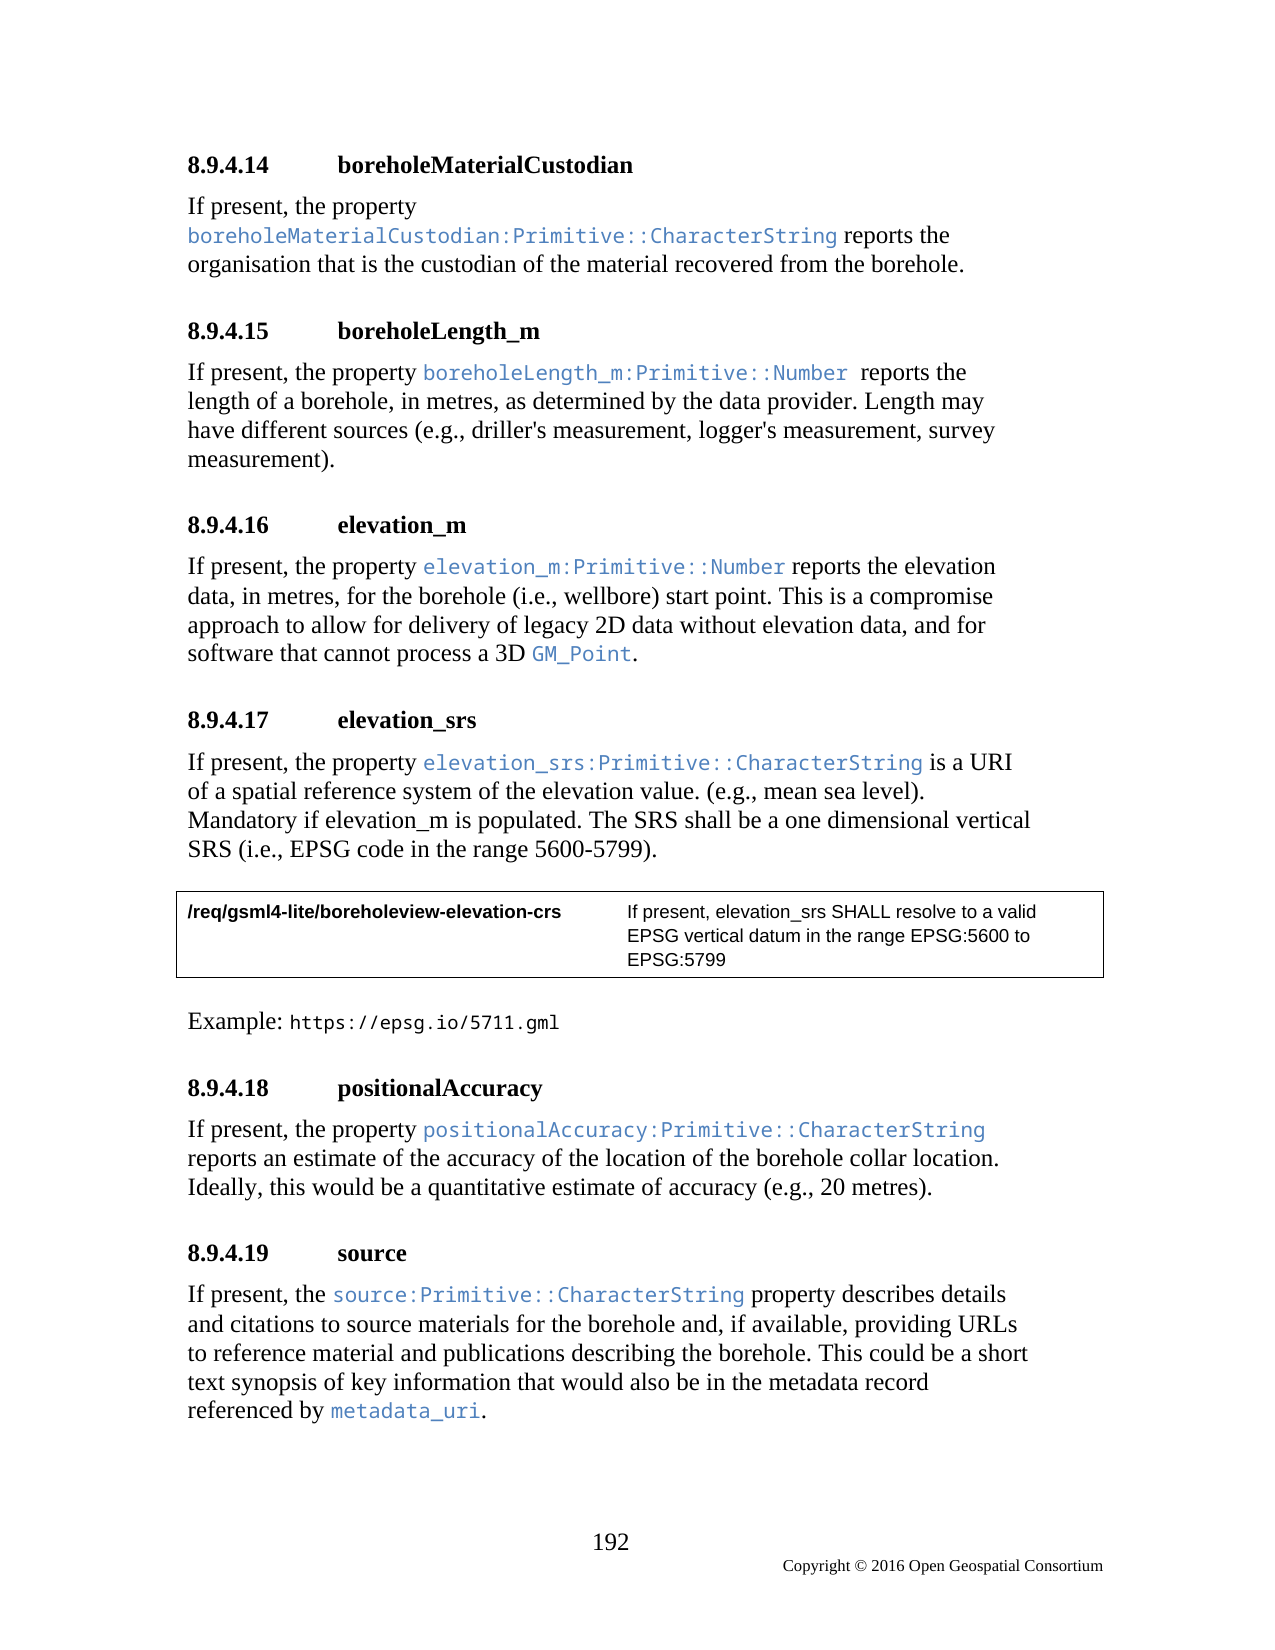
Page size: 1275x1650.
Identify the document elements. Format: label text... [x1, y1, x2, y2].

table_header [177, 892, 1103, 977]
text If present, the property elevation_m:Primitive::Number reports the elevation data, in metres, for the borehole (i.e., wellbore) start point. This is a compromise approach to allow for delivery of legacy 2D data without elevation data, and for software that cannot process a 3D GM_Point. [187, 551, 1034, 668]
subtitle elevation_m [187, 510, 1034, 539]
subtitle positionalAccuracy [187, 1073, 1034, 1101]
subtitle elevation_srs [187, 705, 1034, 734]
text If present, the property elevation_srs:Primitive::CharacterString is a URI of a spatial reference system of the elevation value. (e.g., mean sea level). Mandatory if elevation_m is populated. The SRS shall be a one dimensional vertical SRS (i.e., EPSG code in the range 5600-5799). [187, 747, 1034, 862]
text If present, the property positionalAccuracy:Primitive::CharacterString reports an estimate of the accuracy of the location of the borehole collar location. Ideally, this would be a quantitative estimate of accuracy (e.g., 20 metres). [187, 1114, 1034, 1201]
text If present, the property boreholeMaterialCustodian:Primitive::CharacterString reports the organisation that is the custodian of the material recovered from the borehole. [187, 191, 1034, 278]
subtitle source [187, 1238, 1034, 1267]
text If present, the property boreholeLength_m:Primitive::Number reports the length of a borehole, in metres, as determined by the data provider. Length may have different sources (e.g., driller's measurement, logger's measurement, survey measurement). [187, 357, 1034, 473]
subtitle boreholeMaterialCustodian [187, 150, 1034, 179]
text Example: https://epsg.io/5711.gml [187, 1006, 1034, 1035]
text If present, the source:Primitive::CharacterString property describes details and citations to source materials for the borehole and, if available, providing URLs to reference material and publications describing the borehole. This could be a short text synopsis of key information that would also be in the metadata record referenced by metadata_uri. [187, 1279, 1034, 1425]
subtitle boreholeLength_m [187, 316, 1034, 344]
